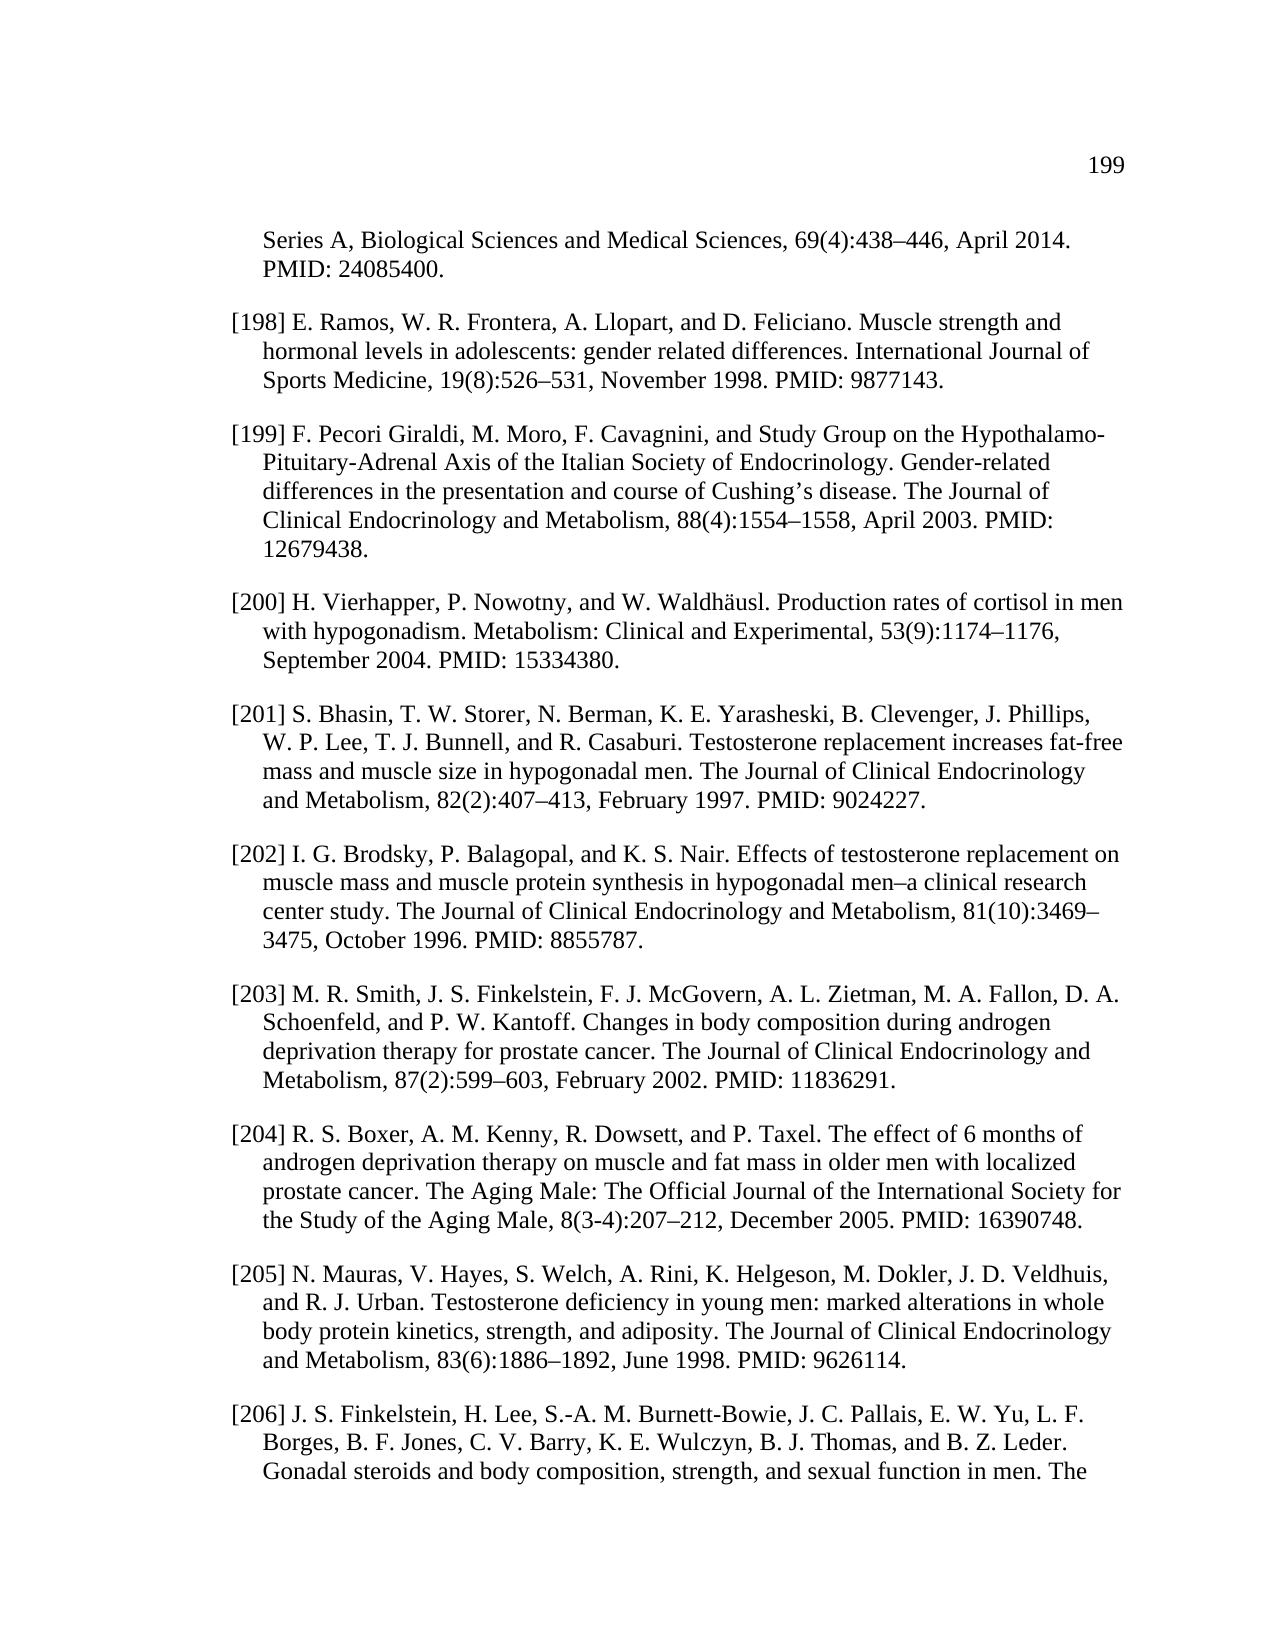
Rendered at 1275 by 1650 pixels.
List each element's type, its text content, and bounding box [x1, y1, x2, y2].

text [198] E. Ramos, W. R. Frontera, A. Llopart, and D. Feliciano. Muscle strength and hormonal levels in adolescents: gender related differences. International Journal of Sports Medicine, 19(8):526–531, November 1998. PMID: 9877143. [225, 307, 1125, 394]
text [200] H. Vierhapper, P. Nowotny, and W. Waldhäusl. Production rates of cortisol in men with hypogonadism. Metabolism: Clinical and Experimental, 53(9):1174–1176, September 2004. PMID: 15334380. [225, 587, 1125, 674]
text [199] F. Pecori Giraldi, M. Moro, F. Cavagnini, and Study Group on the Hypothalamo-Pituitary-Adrenal Axis of the Italian Society of Endocrinology. Gender-related differences in the presentation and course of Cushing’s disease. The Journal of Clinical Endocrinology and Metabolism, 88(4):1554–1558, April 2003. PMID: 12679438. [225, 419, 1125, 562]
text [201] S. Bhasin, T. W. Storer, N. Berman, K. E. Yarasheski, B. Clevenger, J. Phillips, W. P. Lee, T. J. Bunnell, and R. Casaburi. Testosterone replacement increases fat-free mass and muscle size in hypogonadal men. The Journal of Clinical Endocrinology and Metabolism, 82(2):407–413, February 1997. PMID: 9024227. [225, 699, 1125, 814]
text [205] N. Mauras, V. Hayes, S. Welch, A. Rini, K. Helgeson, M. Dokler, J. D. Veldhuis, and R. J. Urban. Testosterone deficiency in young men: marked alterations in whole body protein kinetics, strength, and adiposity. The Journal of Clinical Endocrinology and Metabolism, 83(6):1886–1892, June 1998. PMID: 9626114. [225, 1259, 1125, 1374]
text [204] R. S. Boxer, A. M. Kenny, R. Dowsett, and P. Taxel. The effect of 6 months of androgen deprivation therapy on muscle and fat mass in older men with localized prostate cancer. The Aging Male: The Official Journal of the International Society for the Study of the Aging Male, 8(3-4):207–212, December 2005. PMID: 16390748. [225, 1119, 1125, 1234]
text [225, 1399, 1125, 1485]
text [202] I. G. Brodsky, P. Balagopal, and K. S. Nair. Effects of testosterone replacement on muscle mass and muscle protein synthesis in hypogonadal men–a clinical research center study. The Journal of Clinical Endocrinology and Metabolism, 81(10):3469–3475, October 1996. PMID: 8855787. [225, 839, 1125, 954]
text [203] M. R. Smith, J. S. Finkelstein, F. J. McGovern, A. L. Zietman, M. A. Fallon, D. A. Schoenfeld, and P. W. Kantoff. Changes in body composition during androgen deprivation therapy for prostate cancer. The Journal of Clinical Endocrinology and Metabolism, 87(2):599–603, February 2002. PMID: 11836291. [225, 979, 1125, 1094]
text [225, 225, 1125, 282]
